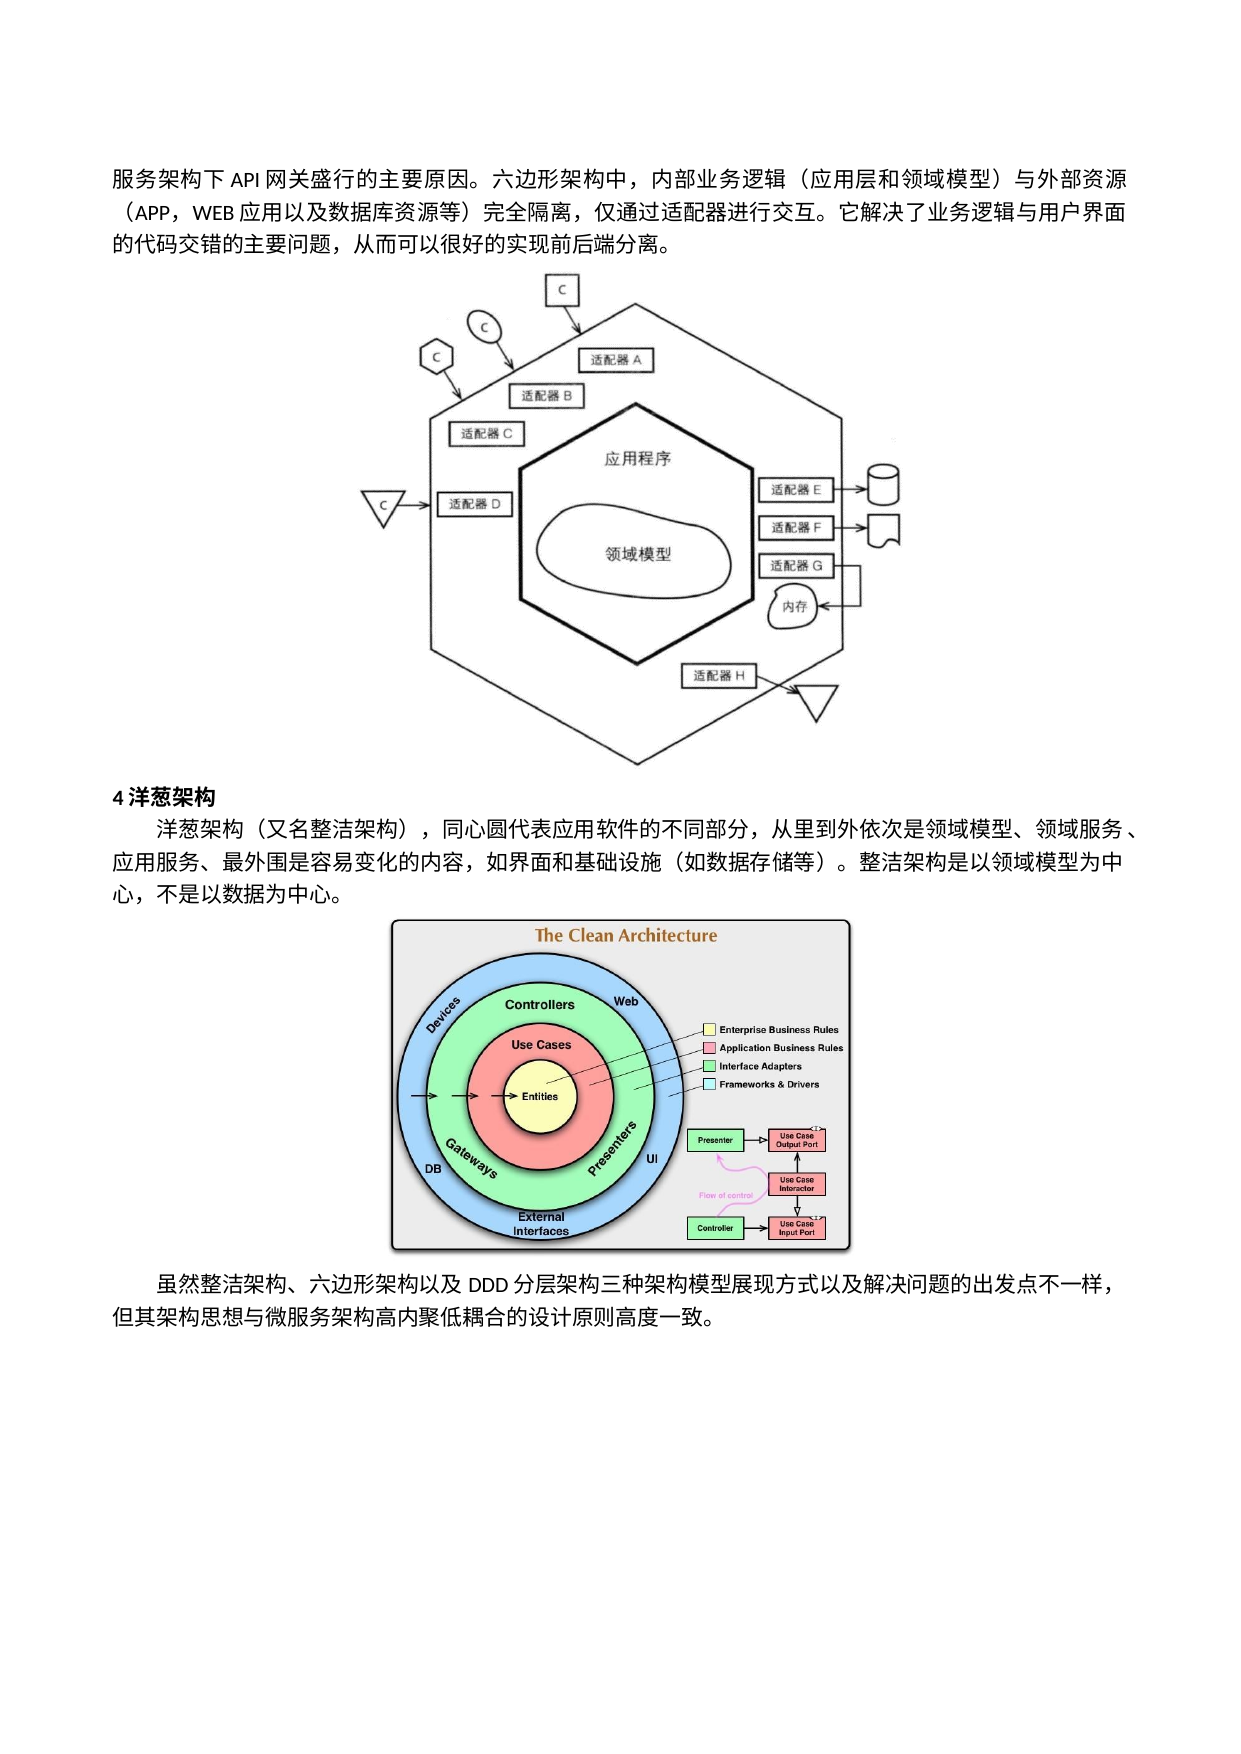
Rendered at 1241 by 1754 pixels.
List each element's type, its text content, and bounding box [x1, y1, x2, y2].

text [112, 162, 1128, 259]
picture [378, 909, 862, 1265]
text 4 洋葱架构 [112, 779, 1128, 812]
text 虽然整洁架构、六边形架构以及DDD分层架构三种架构模型展现方式以及解决问题的出发点不一样，但其架构思想与微服务架构高内聚低耦合的设计原则高度一致。 [112, 1267, 1128, 1332]
picture [307, 259, 933, 778]
text 洋葱架构（又名整洁架构），同心圆代表应用软件的不同部分，从里到外依次是领域模型、领域服务、应用服务、最外围是容易变化的内容，如界面和基础设施（如数据存储等）。整洁架构是以领域模型为中心，不是以数据为中心。 [112, 812, 1128, 909]
